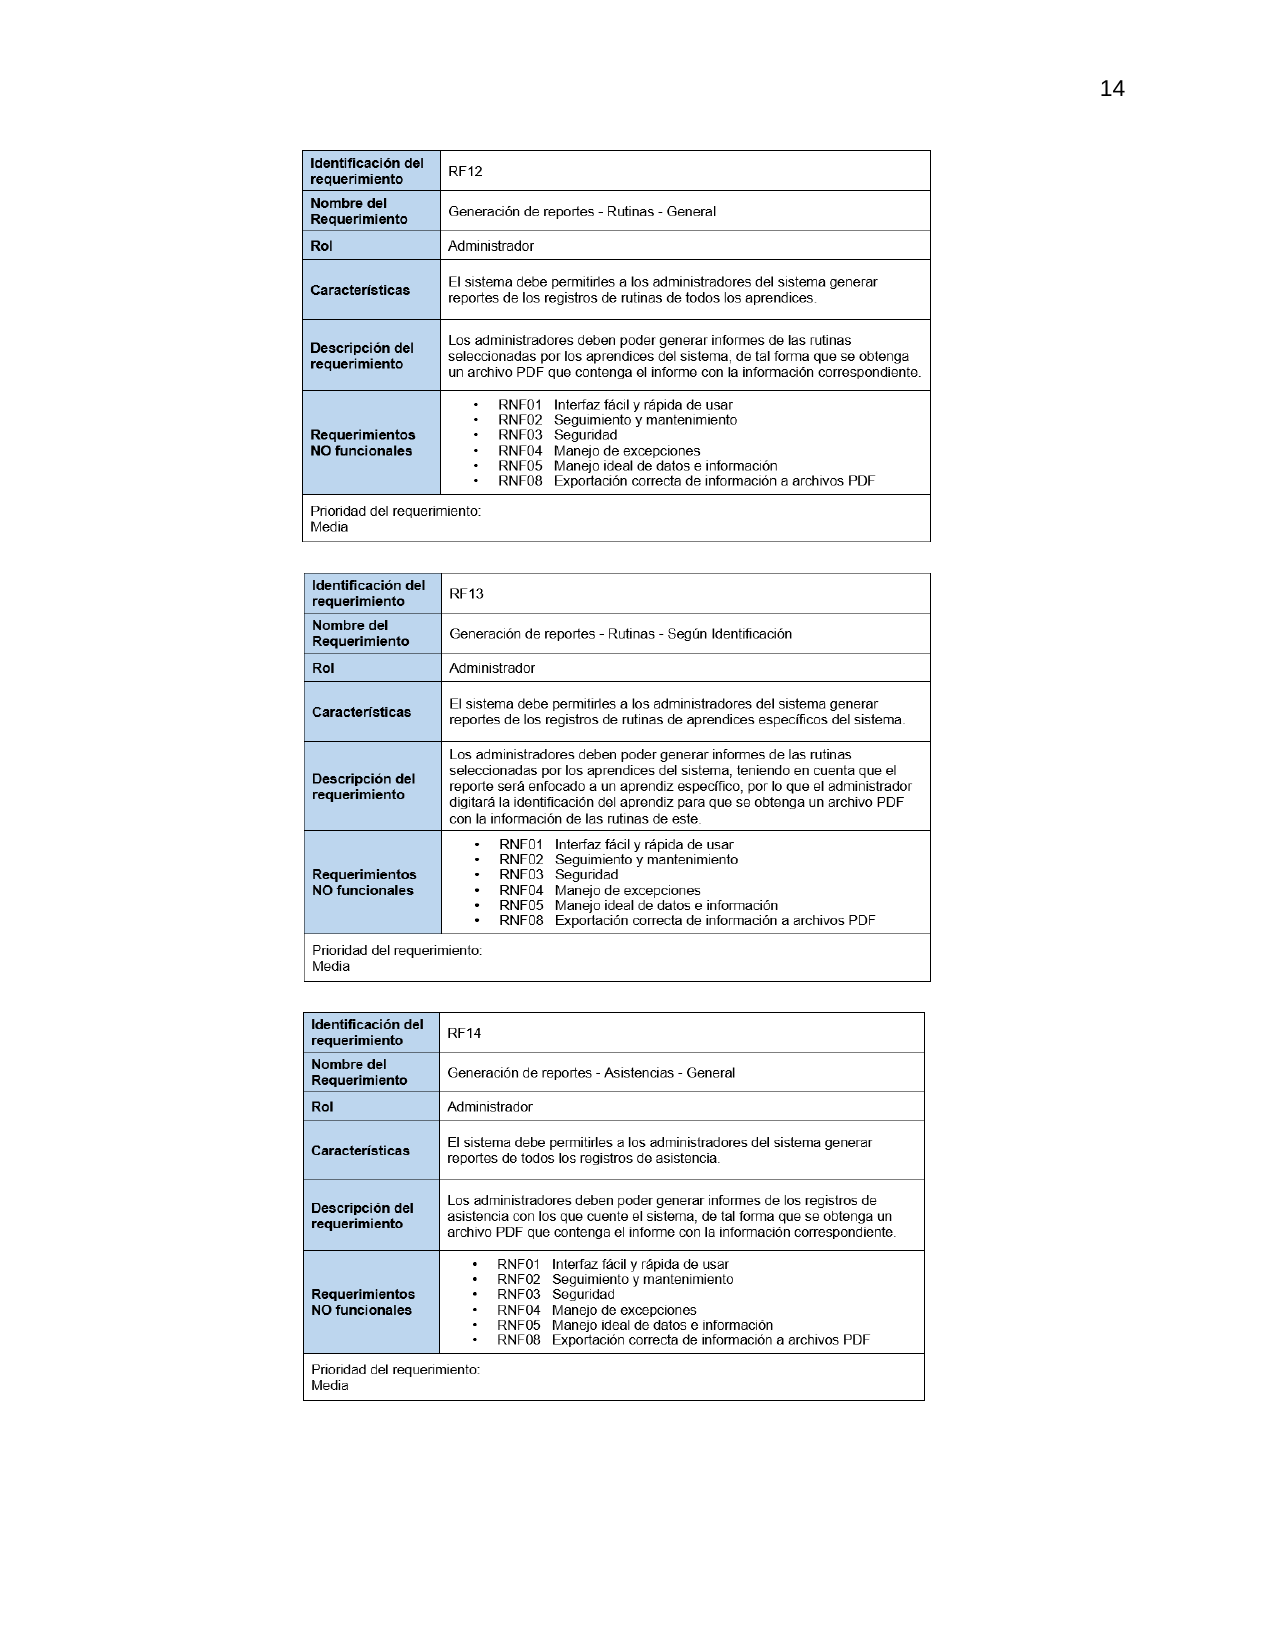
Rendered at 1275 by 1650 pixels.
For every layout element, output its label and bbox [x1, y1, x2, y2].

picture [300, 150, 933, 542]
picture [300, 1010, 928, 1403]
picture [300, 568, 935, 984]
